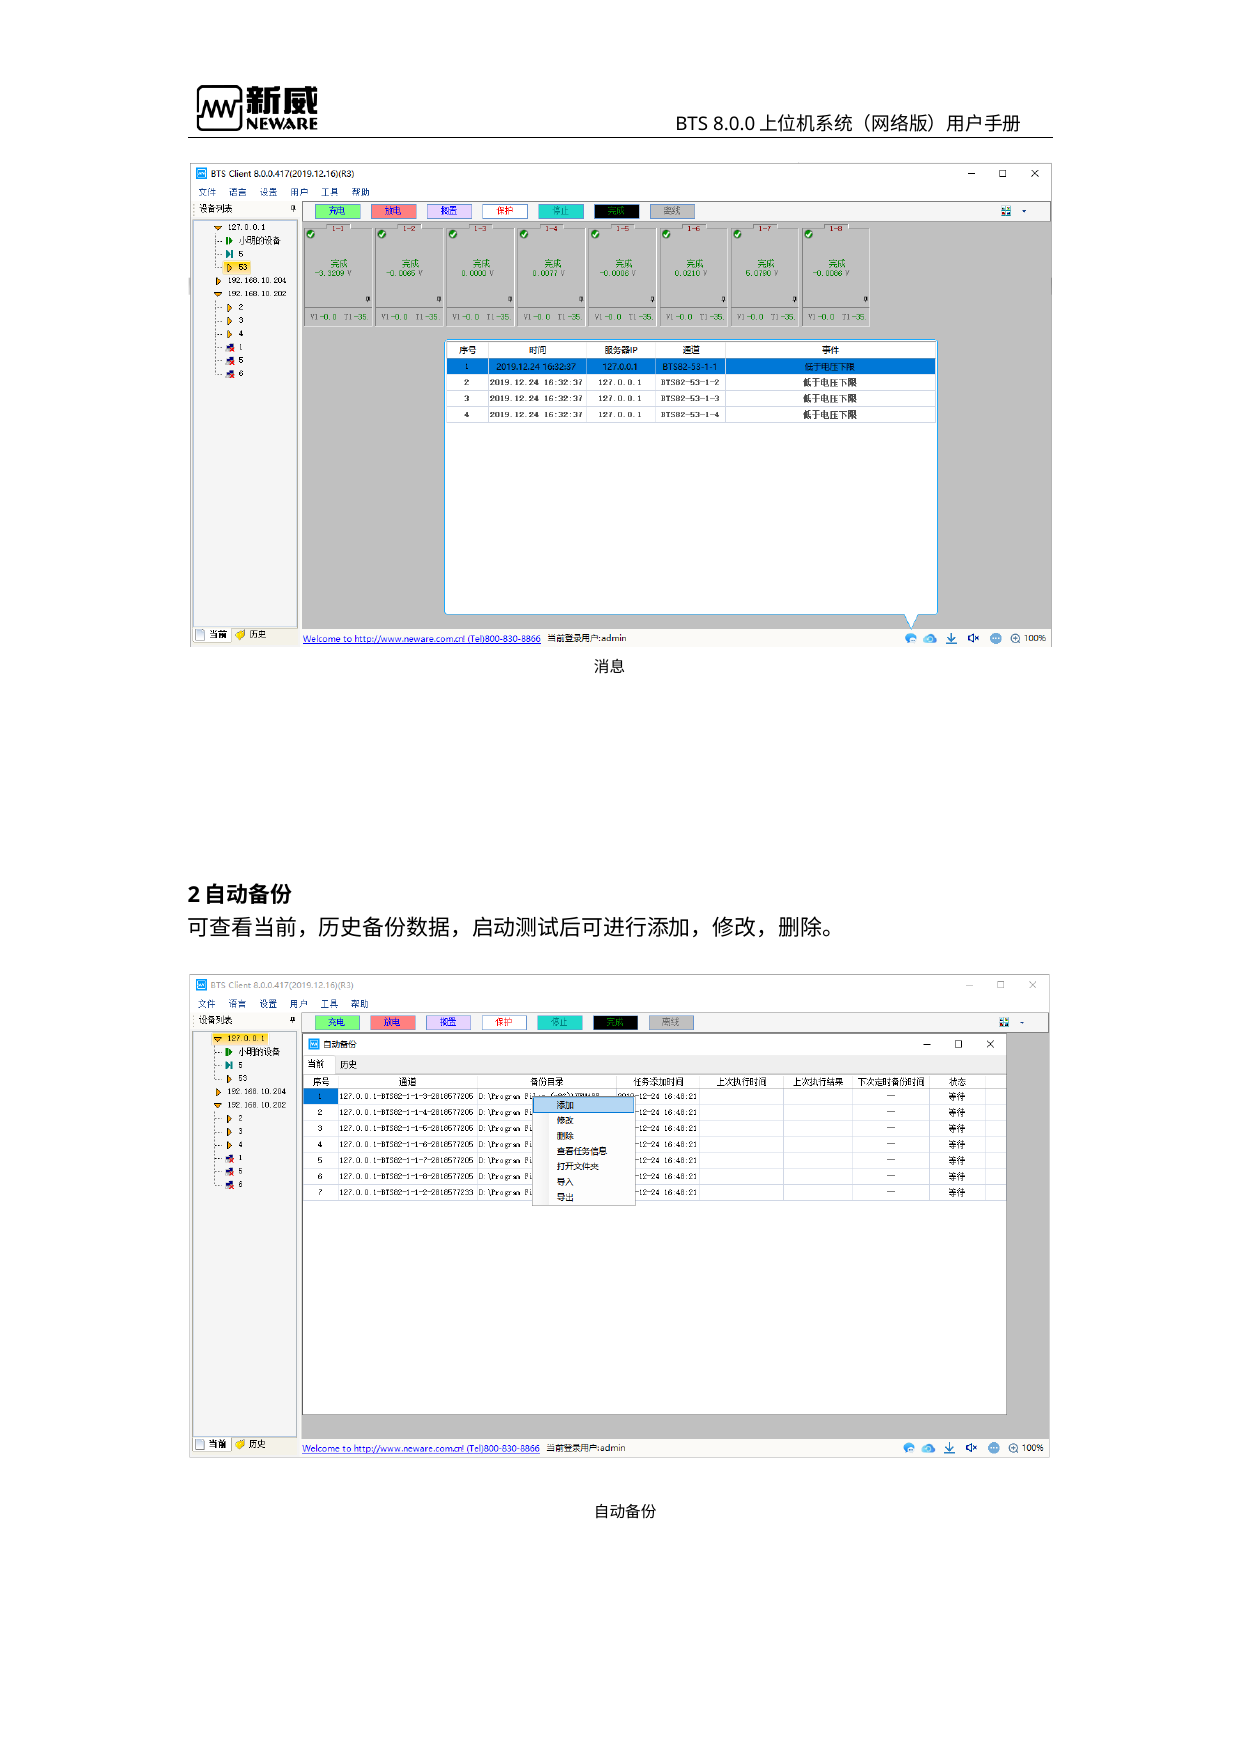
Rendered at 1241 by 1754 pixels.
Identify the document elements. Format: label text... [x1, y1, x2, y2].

text 2自动备份 [187, 877, 1053, 909]
text 消息 [187, 649, 1053, 682]
picture [187, 974, 1052, 1458]
picture [196, 85, 318, 131]
text 可查看当前，历史备份数据，启动测试后可进行添加，修改，删除。 [187, 909, 1053, 942]
picture [188, 162, 1052, 647]
text 自动备份 [187, 1494, 1053, 1592]
